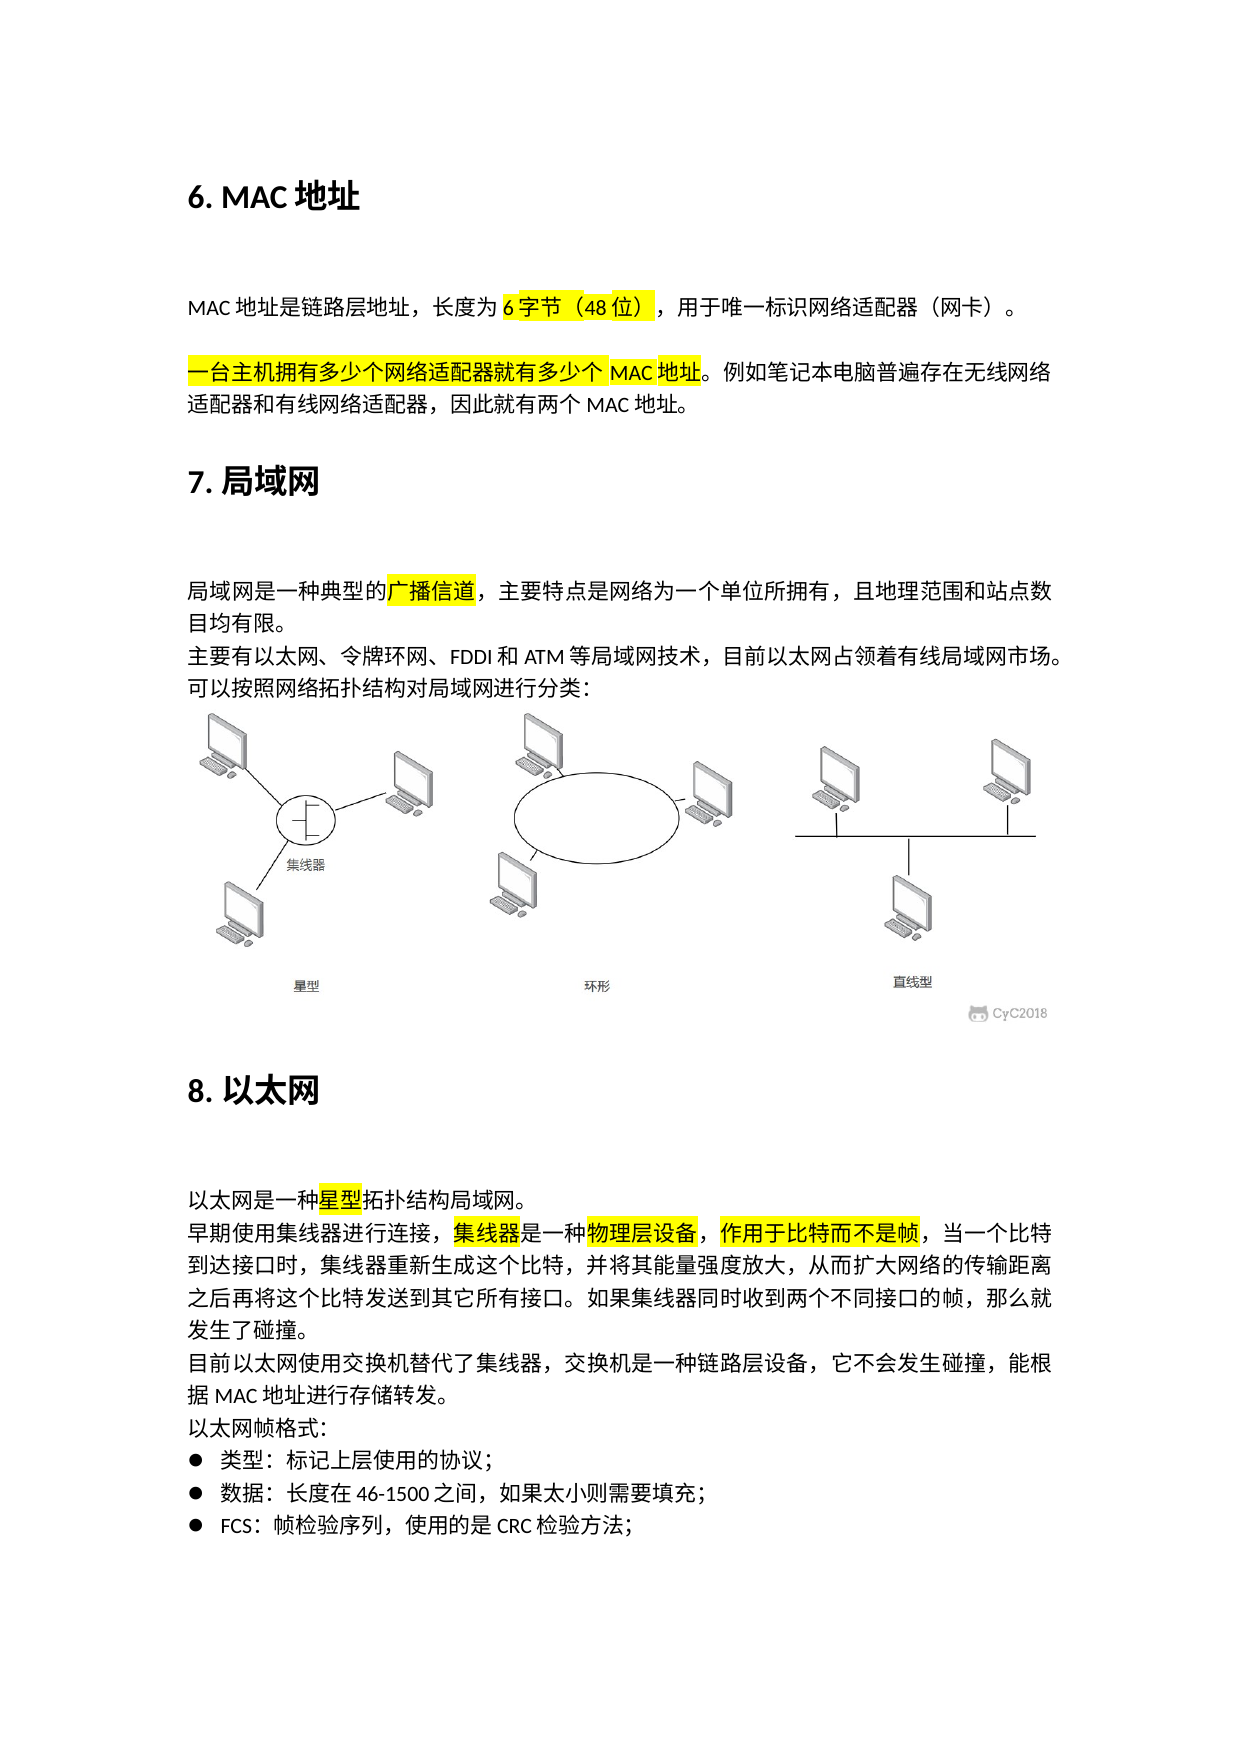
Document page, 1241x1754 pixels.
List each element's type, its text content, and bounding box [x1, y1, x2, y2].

text 可以按照网络拓扑结构对局域网进行分类： [187, 671, 1053, 703]
subtitle 局域网 [187, 446, 1053, 511]
text 局域网是一种典型的广播信道，主要特点是网络为一个单位所拥有，且地理范围和站点数目均有限。 [187, 573, 1053, 638]
picture [187, 703, 1053, 1024]
text 以太网是一种星型拓扑结构局域网。 [362, 1183, 1053, 1215]
text 以太网是一种星型拓扑结构局域网。 [187, 1183, 319, 1215]
text 一台主机拥有多少个网络适配器就有多少个 MAC 地址。例如笔记本电脑普遍存在无线网络适配器和有线网络适配器，因此就有两个 MAC 地址。 [187, 354, 1053, 419]
subtitle MAC地址 [187, 162, 1053, 227]
text 目前以太网使用交换机替代了集线器，交换机是一种链路层设备，它不会发生碰撞，能根据 MAC 地址进行存储转发。 [187, 1345, 1053, 1410]
text 早期使用集线器进行连接，集线器是一种物理层设备，作用于比特而不是帧，当一个比特到达接口时，集线器重新生成这个比特，并将其能量强度放大，从而扩大网络的传输距离，之后再将这个比特发送到其它所有接口。如果集线器同时收到两个不同接口的帧，那么就发生了碰撞。 [187, 1215, 1053, 1345]
text 主要有以太网、令牌环网、FDDI 和 ATM 等局域网技术，目前以太网占领着有线局域网市场。 [187, 638, 1053, 671]
list FCS：帧检验序列，使用的是CRC检验方法； [187, 1508, 1053, 1540]
list 类型：标记上层使用的协议； [187, 1443, 1053, 1475]
list 数据：长度在46-1500之间，如果太小则需要填充； [187, 1475, 1053, 1508]
text 以太网帧格式： [187, 1410, 1053, 1443]
text MAC 地址是链路层地址，长度为 6 字节（48 位），用于唯一标识网络适配器（网卡）。 [187, 289, 1053, 322]
subtitle 以太网 [187, 1056, 1053, 1121]
